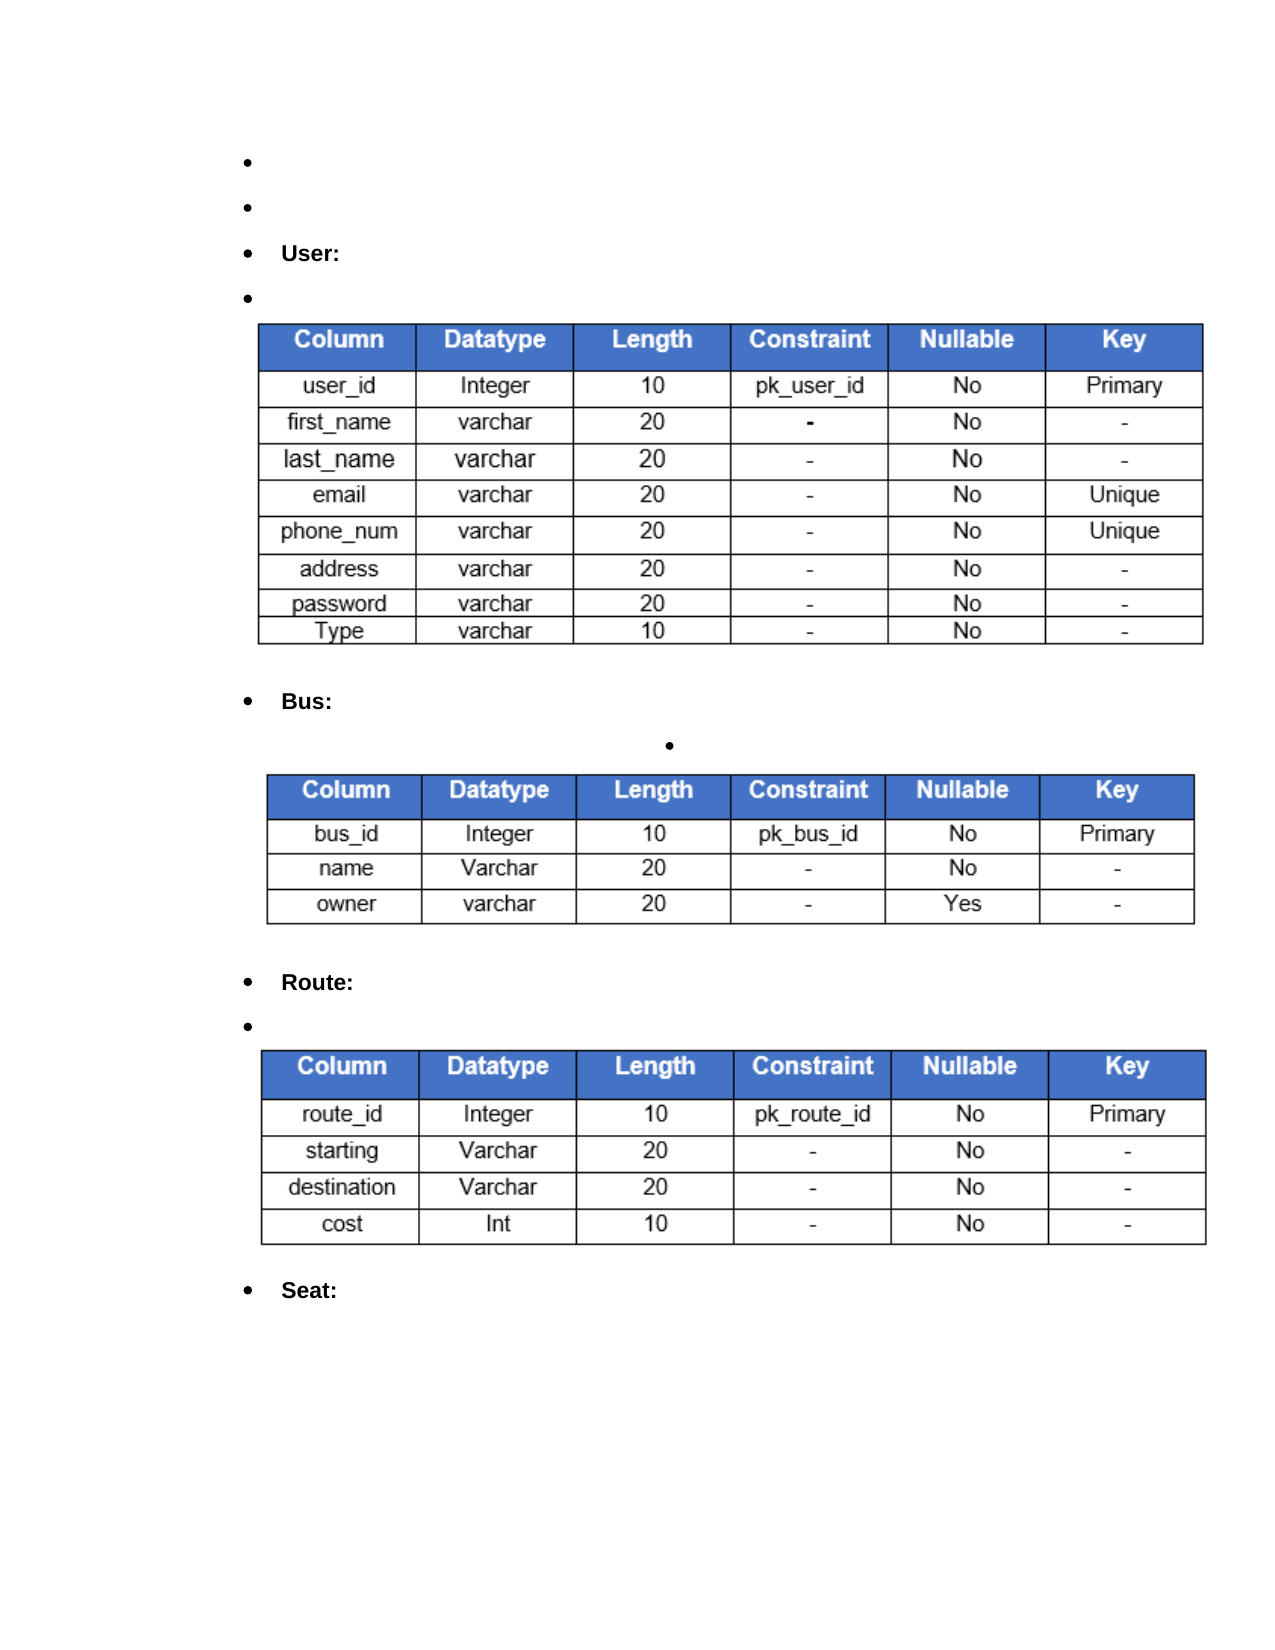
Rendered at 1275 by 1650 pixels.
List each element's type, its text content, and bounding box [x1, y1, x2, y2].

picture [243, 1042, 1219, 1259]
picture [243, 761, 1219, 950]
text Route: [244, 968, 1125, 995]
text User: [244, 240, 1125, 267]
text Seat: [244, 1277, 1125, 1303]
text Bus: [244, 688, 1125, 714]
picture [243, 313, 1219, 669]
